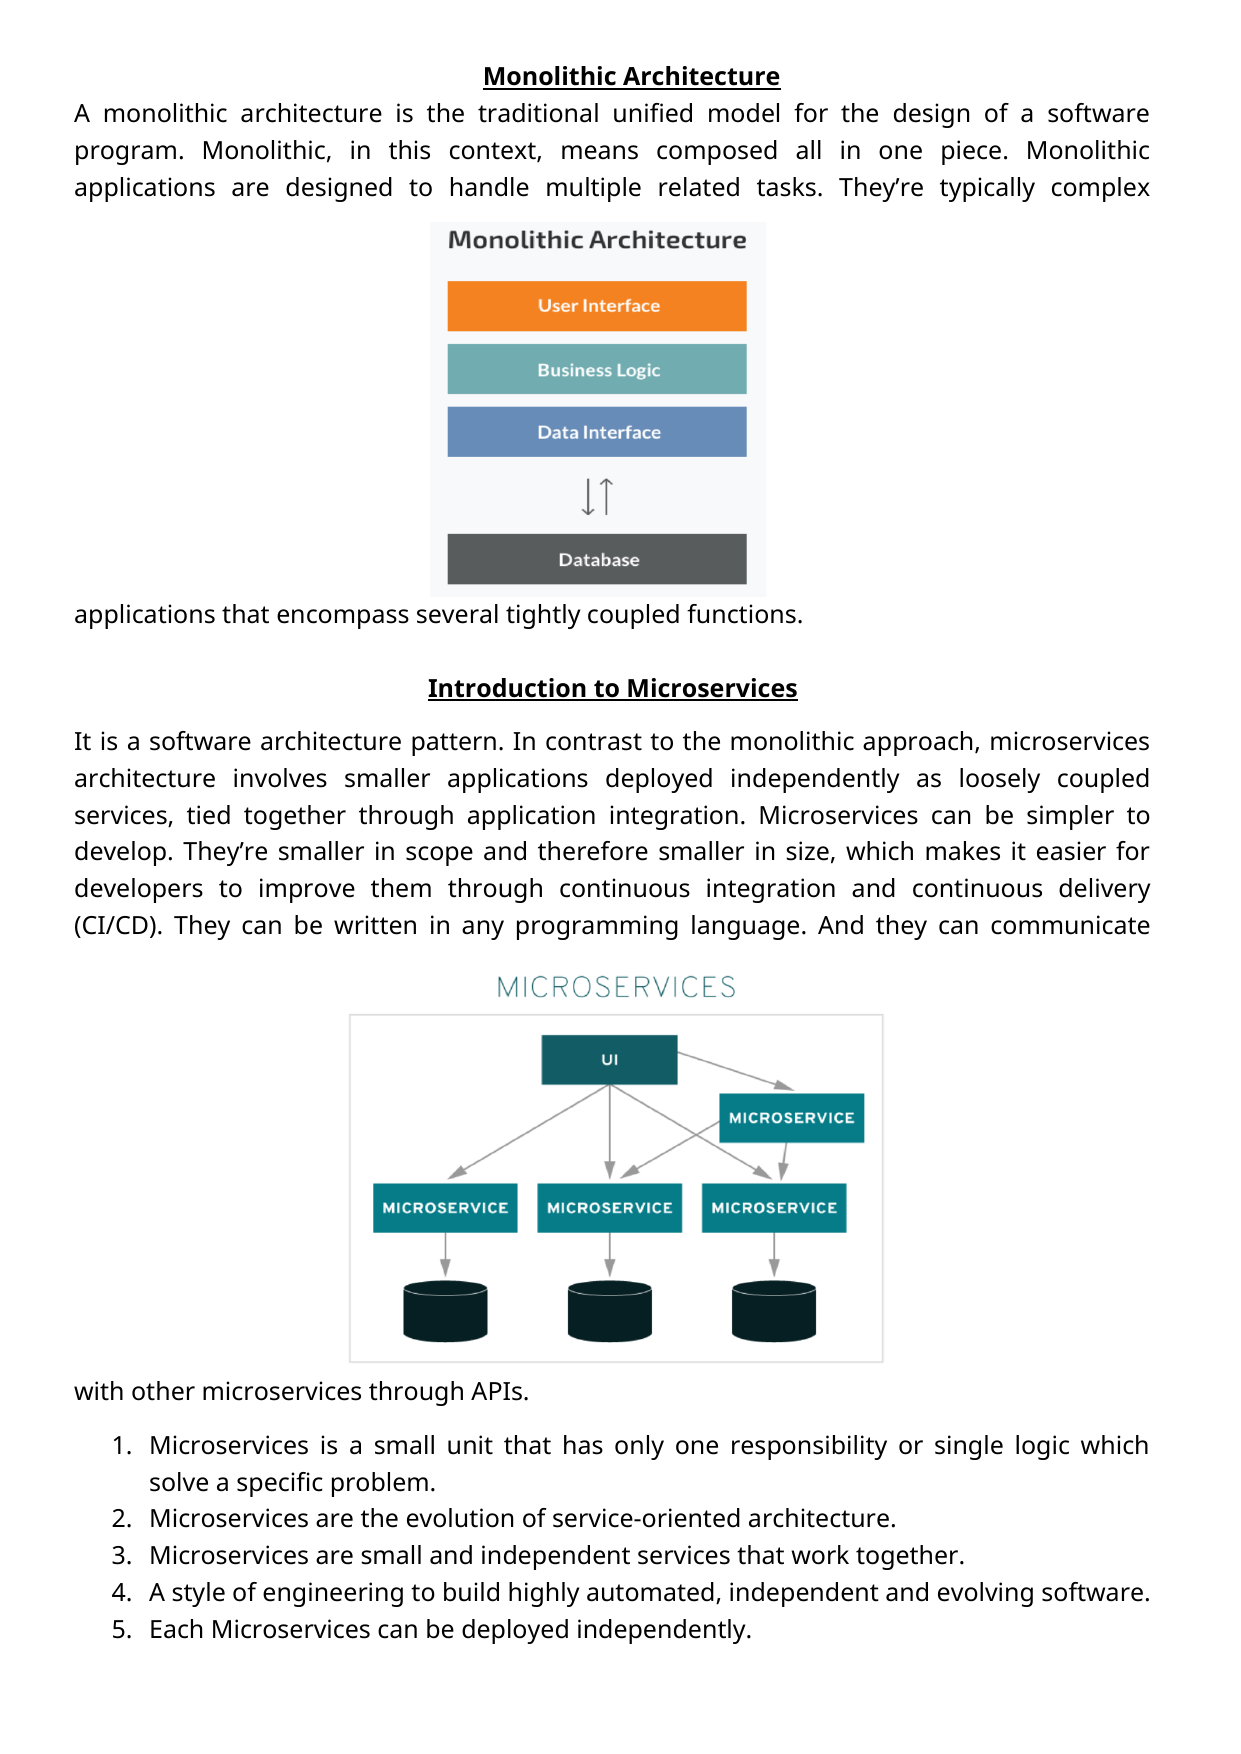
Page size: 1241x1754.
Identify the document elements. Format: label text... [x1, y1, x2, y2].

list A style of engineering to build highly automated, independent and evolving software. [111, 1574, 1152, 1608]
list Microservices is a small unit that has only one responsibility or single logic which solve a specific problem. [111, 1427, 1152, 1498]
text Monolithic Architecture [111, 59, 1152, 93]
list Each Microservices can be deployed independently. [111, 1611, 1152, 1645]
text Introduction to Microservices [74, 670, 1152, 704]
list Microservices are small and independent services that work together. [111, 1538, 1152, 1572]
list Microservices are the evolution of service-oriented architecture. [111, 1501, 1152, 1535]
picture [430, 222, 767, 597]
text A monolithic architecture is the traditional unified model for the design of a software program. Monolithic, in this context, means composed all in one piece. Monolithic applications are designed to handle multiple related tasks. They’re typically complex applications that encompass several tightly coupled functions. [74, 96, 1152, 631]
picture [336, 958, 899, 1374]
